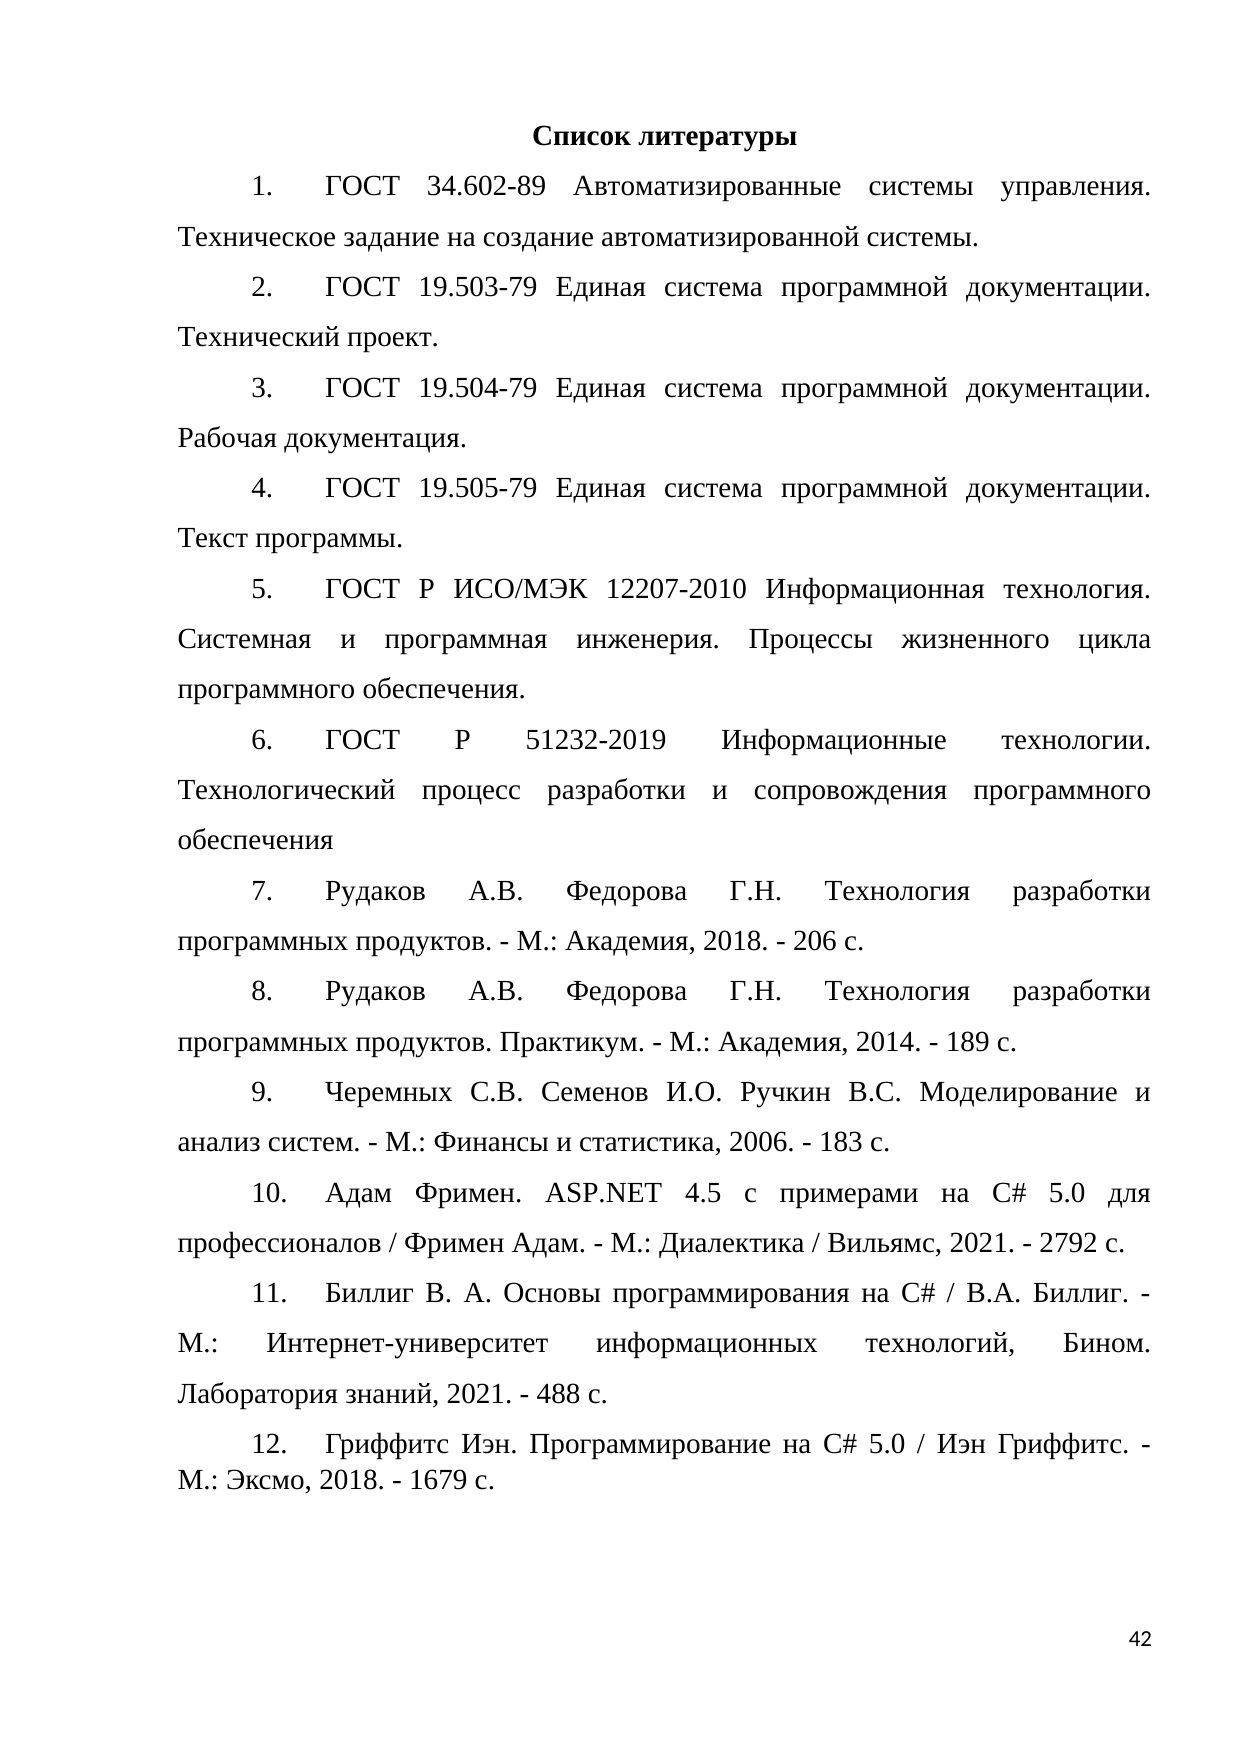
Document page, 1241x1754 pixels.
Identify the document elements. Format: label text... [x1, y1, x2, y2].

text Список литературы [177, 118, 1152, 152]
list Гриффитс Иэн. Программирование на C# 5.0 / Иэн Гриффитс. - М.: Эксмо, 2018. - 1679 c. [177, 1426, 1152, 1496]
list Рудаков А.В. Федорова Г.Н. Технология разработки программных продуктов. - М.: Академия, 2018. - 206 с. [177, 873, 1152, 957]
list Адам Фримен. ASP.NET 4.5 с примерами на C# 5.0 для профессионалов / Фримен Адам. - М.: Диалектика / Вильямс, 2021. - 2792 c. [177, 1175, 1152, 1258]
list Биллиг В. А. Основы программирования на С# / В.А. Биллиг. - М.: Интернет-университет информационных технологий, Бином. Лаборатория знаний, 2021. - 488 c. [177, 1275, 1152, 1409]
list ГОСТ Р ИСО/МЭК 12207-2010 Информационная технология. Системная и программная инженерия. Процессы жизненного цикла программного обеспечения. [177, 571, 1152, 705]
list Черемных С.В. Семенов И.О. Ручкин В.С. Моделирование и анализ систем. - М.: Финансы и статистика, 2006. - 183 с. [177, 1074, 1152, 1158]
list ГОСТ 19.503-79 Единая система программной документации. Технический проект. [177, 269, 1152, 353]
list ГОСТ 19.504-79 Единая система программной документации. Рабочая документация. [177, 370, 1152, 453]
list ГОСТ 34.602-89 Автоматизированные системы управления. Техническое задание на создание автоматизированной системы. [177, 168, 1152, 252]
list Рудаков А.В. Федорова Г.Н. Технология разработки программных продуктов. Практикум. - М.: Академия, 2014. - 189 с. [177, 973, 1152, 1057]
list ГОСТ 19.505-79 Единая система программной документации. Текст программы. [177, 470, 1152, 554]
list ГОСТ Р 51232-2019 Информационные технологии. Технологический процесс разработки и сопровождения программного обеспечения [177, 722, 1152, 856]
